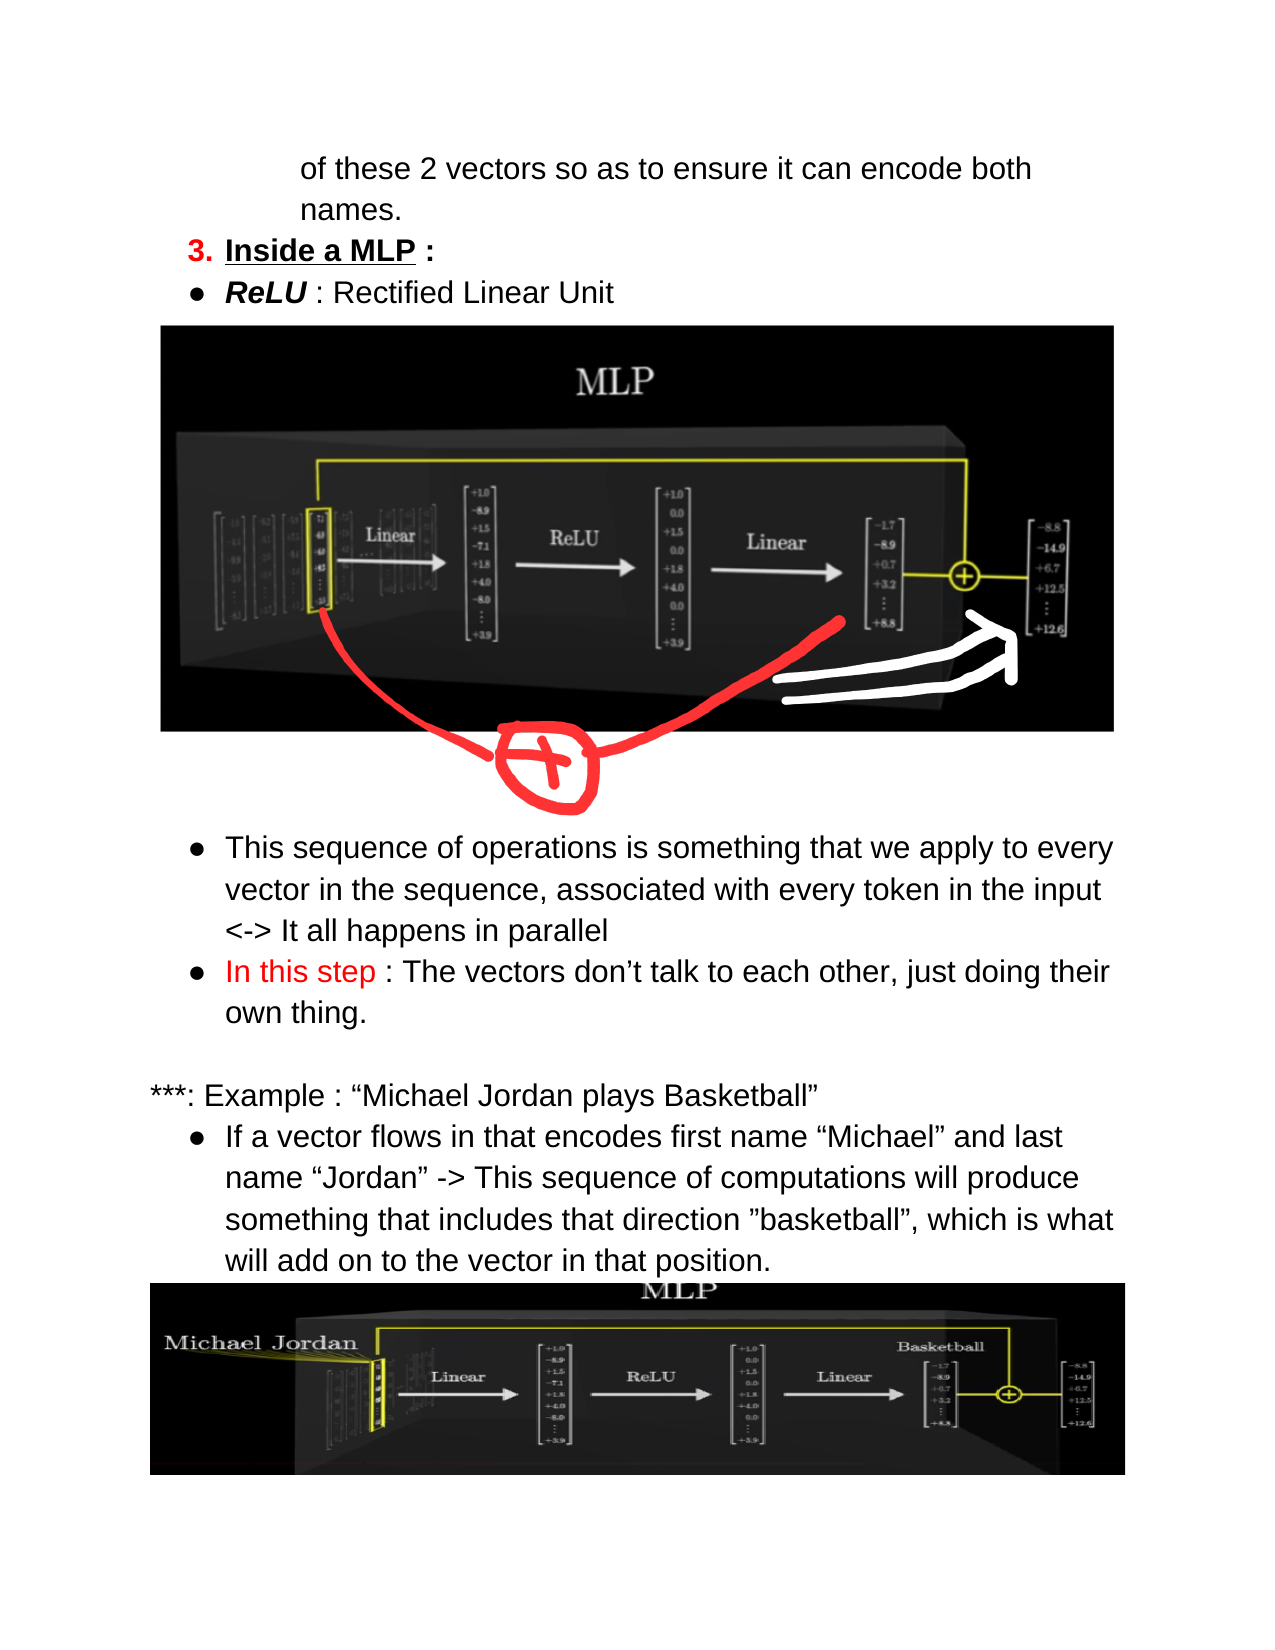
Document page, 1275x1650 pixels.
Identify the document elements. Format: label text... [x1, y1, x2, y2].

list In this step : The vectors don’t talk to each other, just doing their own thing. [187, 953, 1125, 1030]
list If a vector flows in that encodes first name “Michael” and last name “Jordan” -> This sequence of computations will produce something that includes that direction ”basketball”, which is what will add on to the vector in that position. [187, 1118, 1125, 1278]
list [262, 150, 1125, 227]
subtitle Inside a MLP : [187, 232, 1125, 268]
text ***: Example : “Michael Jordan plays Basketball” [150, 1077, 1125, 1113]
picture [150, 1283, 1125, 1475]
picture [150, 315, 1125, 826]
list ReLU : Rectified Linear Unit [187, 274, 1125, 310]
list This sequence of operations is something that we apply to every vector in the sequence, associated with every token in the input <-> It all happens in parallel [187, 829, 1125, 948]
